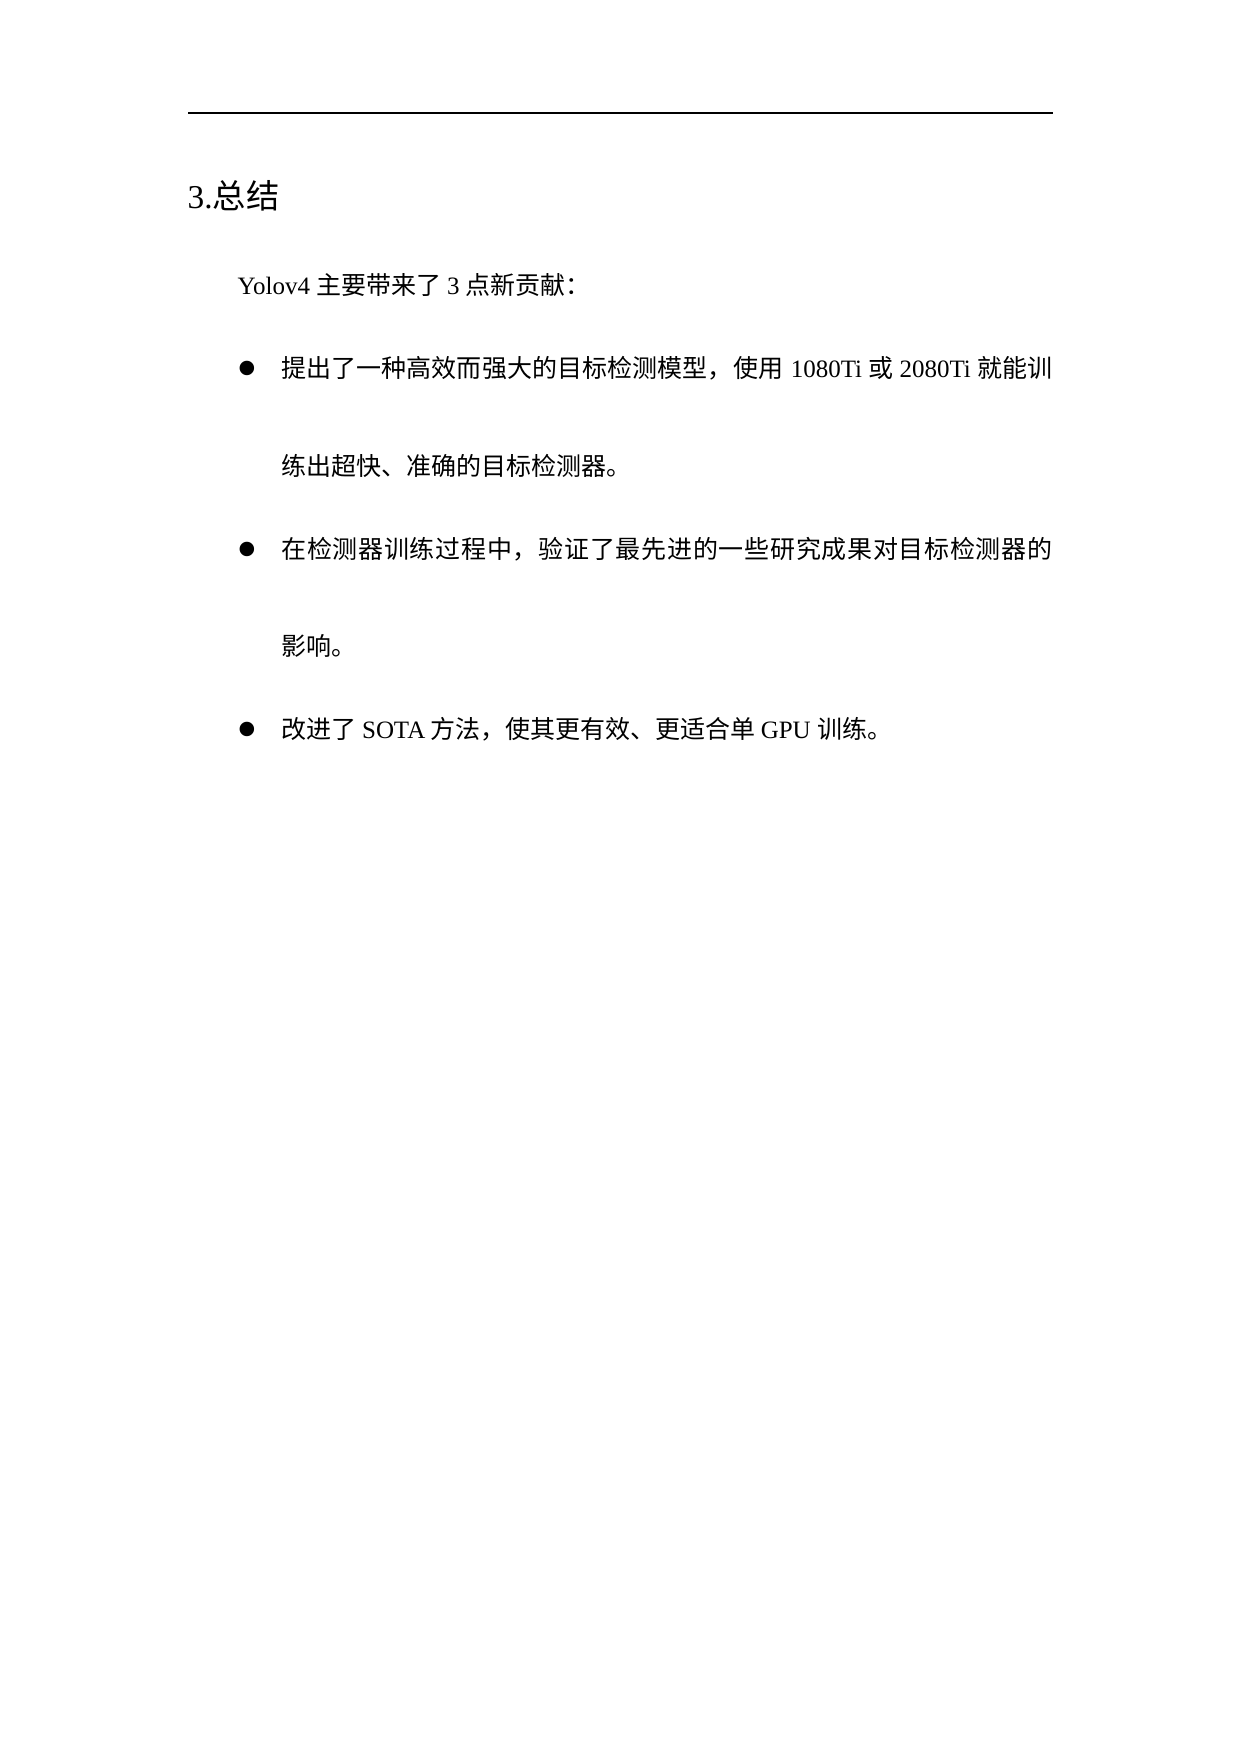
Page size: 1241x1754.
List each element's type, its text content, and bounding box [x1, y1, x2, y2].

list 在检测器训练过程中，验证了最先进的一些研究成果对目标检测器的影响。 [237, 515, 1053, 677]
list 改进了 SOTA 方法，使其更有效、更适合单 GPU 训练。 [237, 695, 1053, 760]
list 提出了一种高效而强大的目标检测模型，使用 1080Ti 或 2080Ti 就能训练出超快、准确的目标检测器。 [237, 334, 1053, 497]
subtitle 3.总结 [187, 162, 1053, 227]
text Yolov4 主要带来了 3 点新贡献： [187, 251, 1053, 316]
